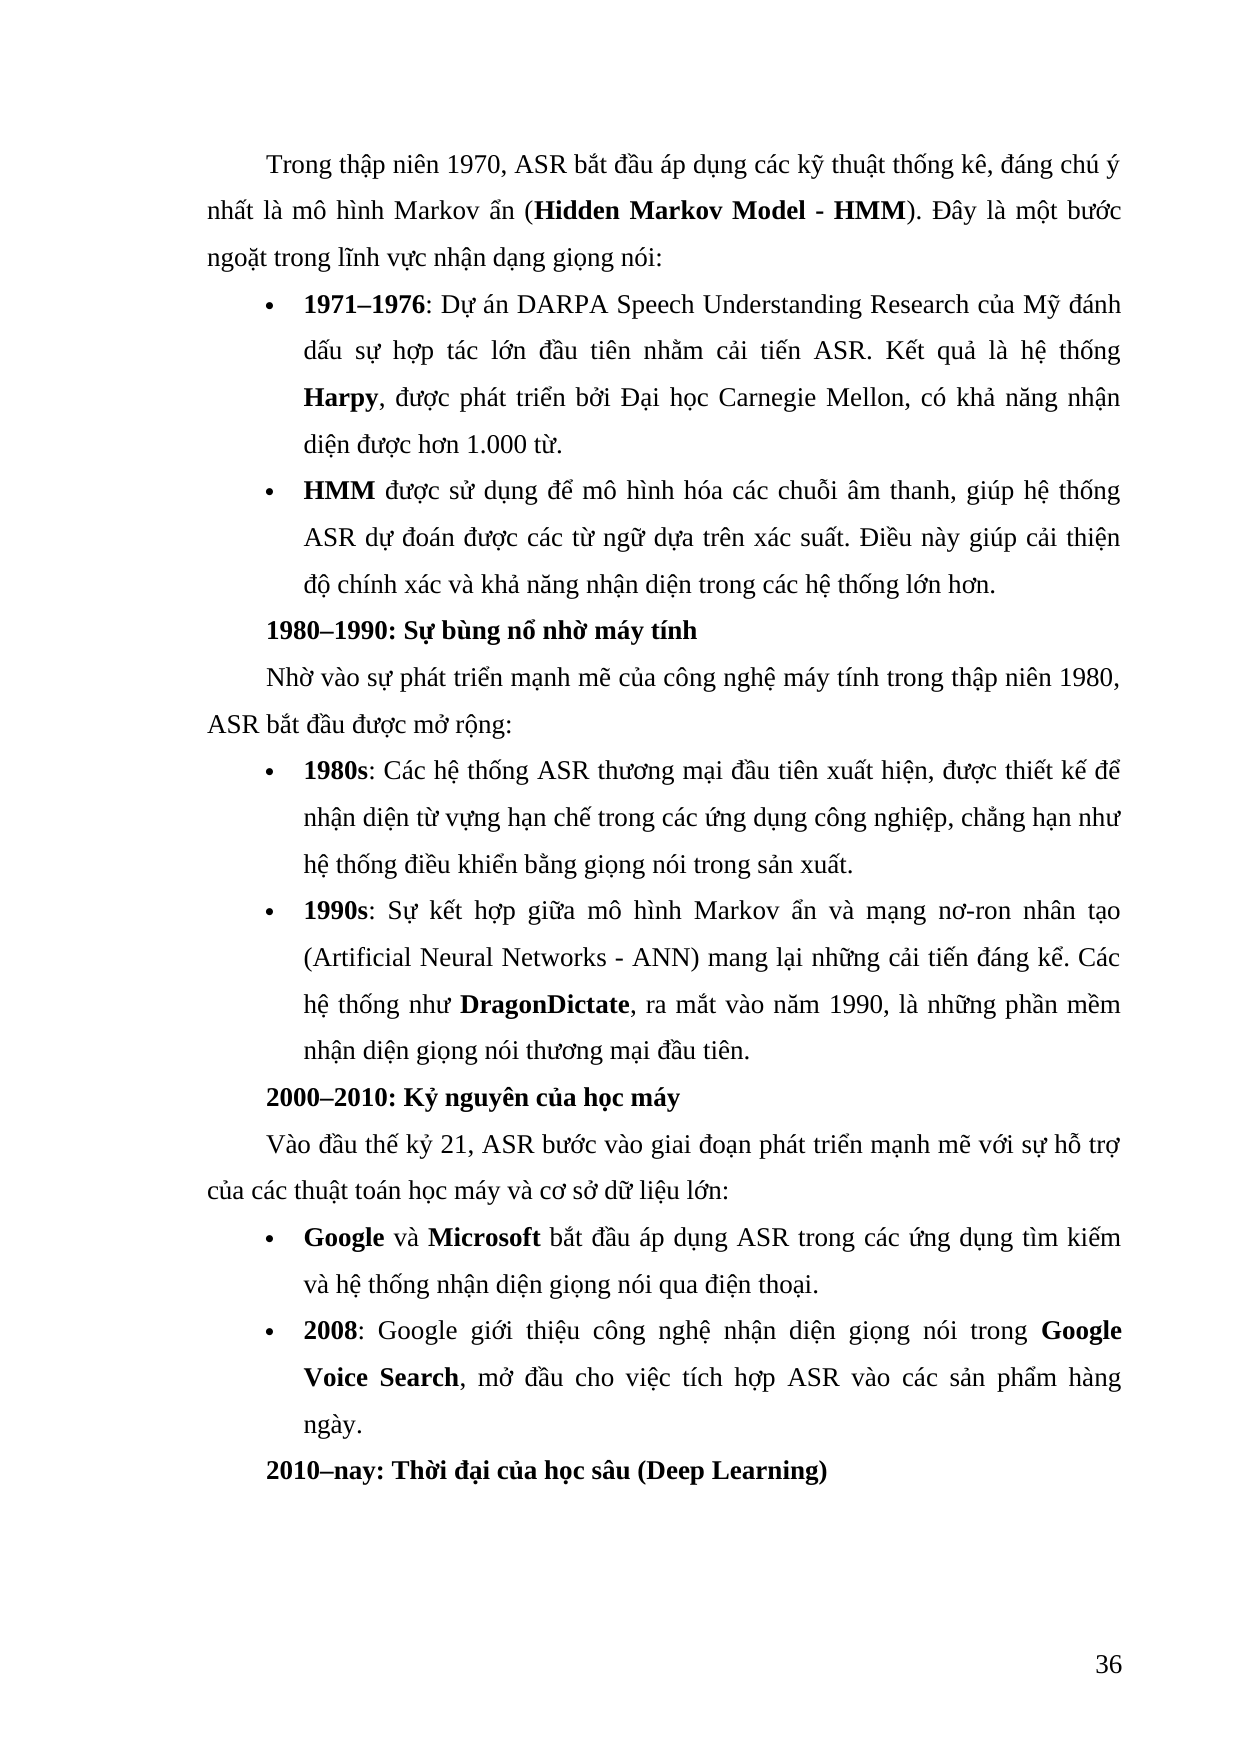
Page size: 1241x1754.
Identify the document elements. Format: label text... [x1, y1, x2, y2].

list HMM được sử dụng để mô hình hóa các chuỗi âm thanh, giúp hệ thống ASR dự đoán được các từ ngữ dựa trên xác suất. Điều này giúp cải thiện độ chính xác và khả năng nhận diện trong các hệ thống lớn hơn. [266, 474, 1122, 599]
list 1990s: Sự kết hợp giữa mô hình Markov ẩn và mạng nơ-ron nhân tạo (Artificial Neural Networks - ANN) mang lại những cải tiến đáng kể. Các hệ thống như DragonDictate, ra mắt vào năm 1990, là những phần mềm nhận diện giọng nói thương mại đầu tiên. [266, 894, 1122, 1066]
list 2008: Google giới thiệu công nghệ nhận diện giọng nói trong Google Voice Search, mở đầu cho việc tích hợp ASR vào các sản phẩm hàng ngày. [266, 1314, 1122, 1439]
text Nhờ vào sự phát triển mạnh mẽ của công nghệ máy tính trong thập niên 1980, ASR bắt đầu được mở rộng: [207, 661, 1122, 739]
text 2010–nay: Thời đại của học sâu (Deep Learning) [207, 1454, 1122, 1486]
list 1980s: Các hệ thống ASR thương mại đầu tiên xuất hiện, được thiết kế để nhận diện từ vựng hạn chế trong các ứng dụng công nghiệp, chẳng hạn như hệ thống điều khiển bằng giọng nói trong sản xuất. [266, 754, 1122, 879]
text 1980–1990: Sự bùng nổ nhờ máy tính [207, 614, 1122, 646]
list 1971–1976: Dự án DARPA Speech Understanding Research của Mỹ đánh dấu sự hợp tác lớn đầu tiên nhằm cải tiến ASR. Kết quả là hệ thống Harpy, được phát triển bởi Đại học Carnegie Mellon, có khả năng nhận diện được hơn 1.000 từ. [266, 288, 1122, 459]
text Vào đầu thế kỷ 21, ASR bước vào giai đoạn phát triển mạnh mẽ với sự hỗ trợ của các thuật toán học máy và cơ sở dữ liệu lớn: [207, 1128, 1122, 1206]
list Google và Microsoft bắt đầu áp dụng ASR trong các ứng dụng tìm kiếm và hệ thống nhận diện giọng nói qua điện thoại. [266, 1221, 1122, 1299]
text 2000–2010: Kỷ nguyên của học máy [207, 1081, 1122, 1112]
text Trong thập niên 1970, ASR bắt đầu áp dụng các kỹ thuật thống kê, đáng chú ý nhất là mô hình Markov ẩn (Hidden Markov Model - HMM). Đây là một bước ngoặt trong lĩnh vực nhận dạng giọng nói: [207, 148, 1122, 272]
